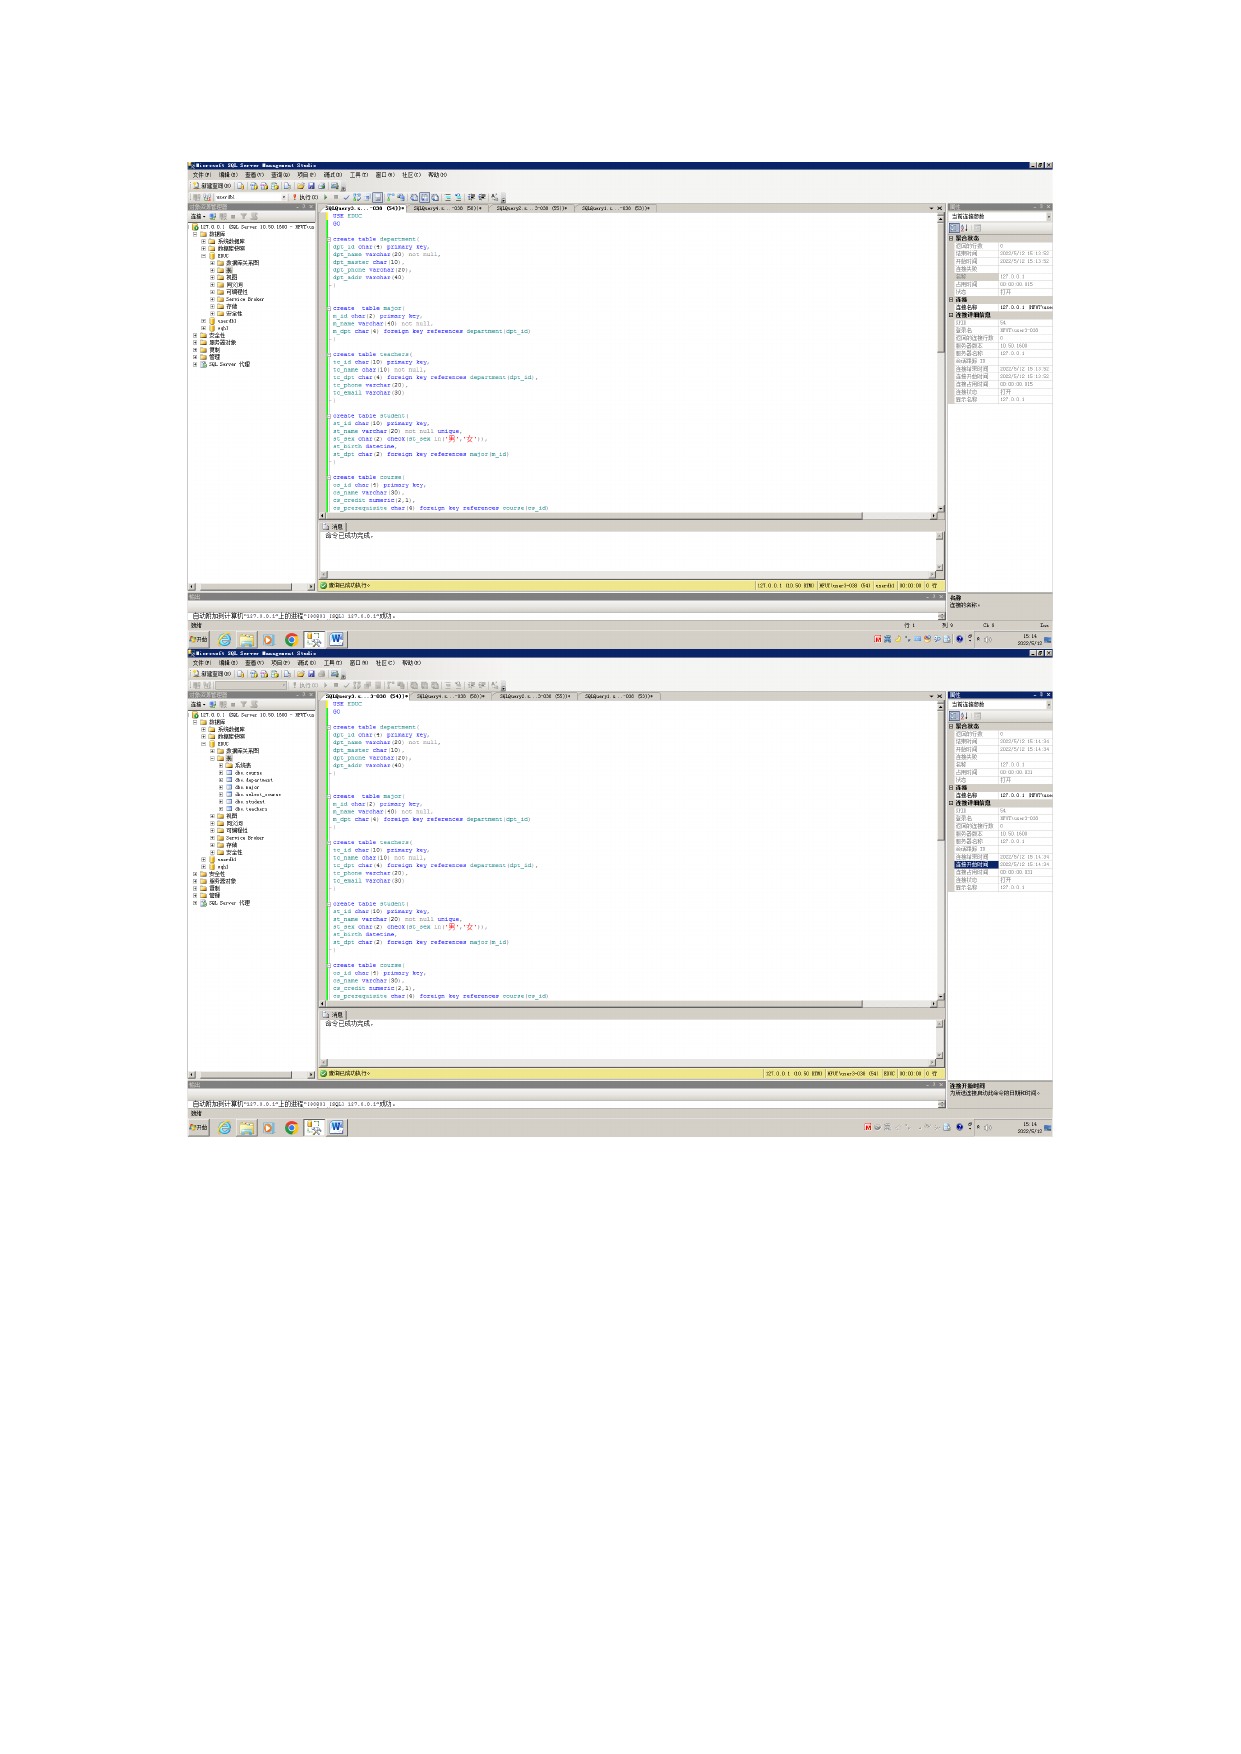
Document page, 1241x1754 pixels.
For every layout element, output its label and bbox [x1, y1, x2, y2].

picture [187, 162, 1053, 1137]
